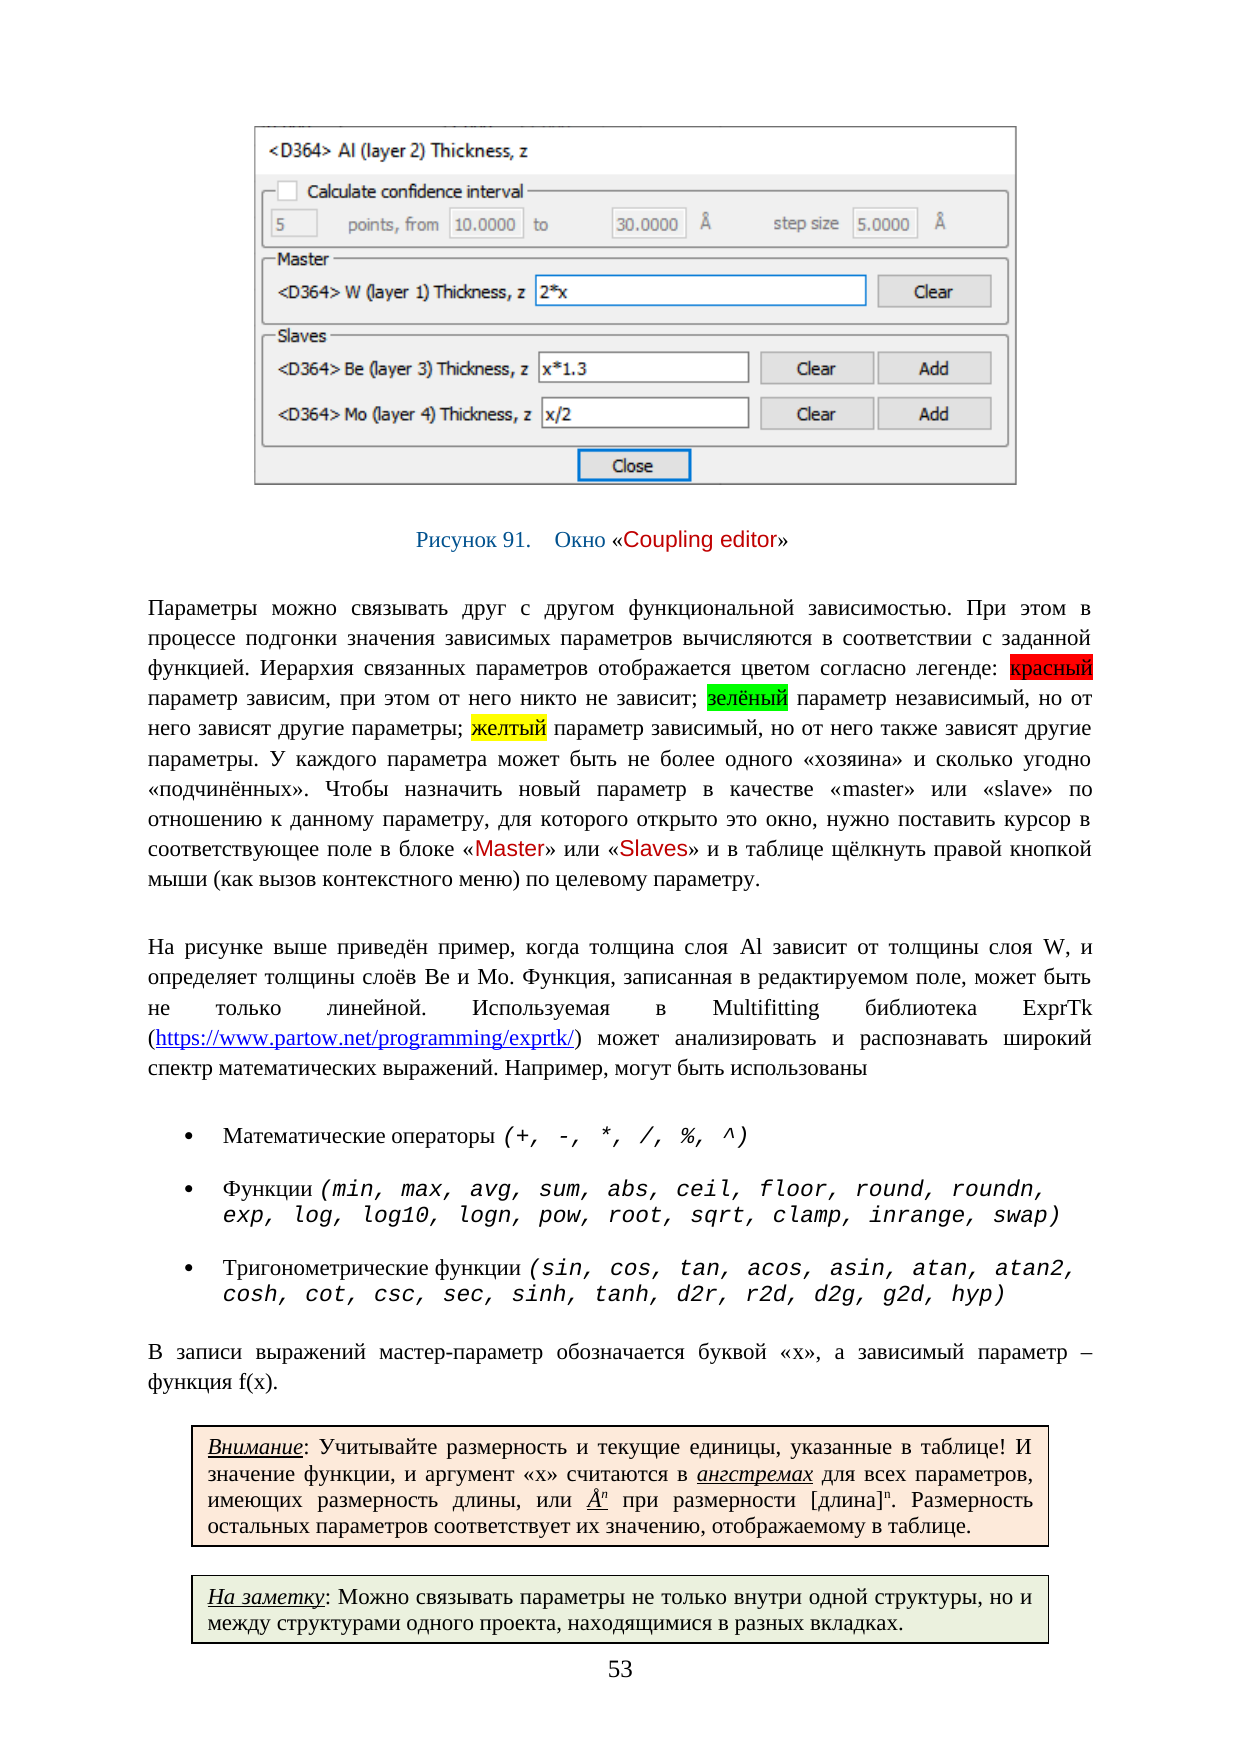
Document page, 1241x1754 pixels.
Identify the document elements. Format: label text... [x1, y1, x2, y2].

list Математические операторы (+, -, *, /, %, ^) [185, 1122, 1093, 1150]
list Функции (min, max, avg, sum, abs, ceil, floor, round, roundn, exp, log, log10, logn, pow, root, sqrt, clamp, inrange, swap) [185, 1175, 1093, 1229]
text На рисунке выше приведён пример, когда толщина слоя Al зависит от толщины слоя W, и определяет толщины слоёв Be и Mo. Функция, записанная в редактируемом поле, может быть не только линейной. Используемая в Multifitting библиотека ExprTk (https://www.partow.net/programming/exprtk/) может анализировать и распознавать широкий спектр математических выражений. Например, могут быть использованы [148, 933, 1093, 1080]
list Тригонометрические функции (sin, cos, tan, acos, asin, atan, atan2, cosh, cot, csc, sec, sinh, tanh, d2r, r2d, d2g, g2d, hyp) [185, 1254, 1093, 1309]
text Параметры можно связывать друг с другом функциональной зависимостью. При этом в процессе подгонки значения зависимых параметров вычисляются в соответствии с заданной функцией. Иерархия связанных параметров отображается цветом согласно легенде: красный параметр зависим, при этом от него никто не зависит; зелёный параметр независимый, но от него зависят другие параметры; желтый параметр зависимый, но от него также зависят другие параметры. У каждого параметра может быть не более одного «хозяина» и сколько угодно «подчинённых». Чтобы назначить новый параметр в качестве «master» или «slave» по отношению к данному параметру, для которого открыто это окно, нужно поставить курсор в соответствующее поле в блоке «Master» или «Slaves» и в таблице щёлкнуть правой кнопкой мыши (как вызов контекстного меню) по целевому параметру. [148, 593, 1093, 892]
text В записи выражений мастер-параметр обозначается буквой «x», а зависимый параметр – функция f(x). [148, 1338, 1093, 1394]
picture [254, 126, 1017, 485]
